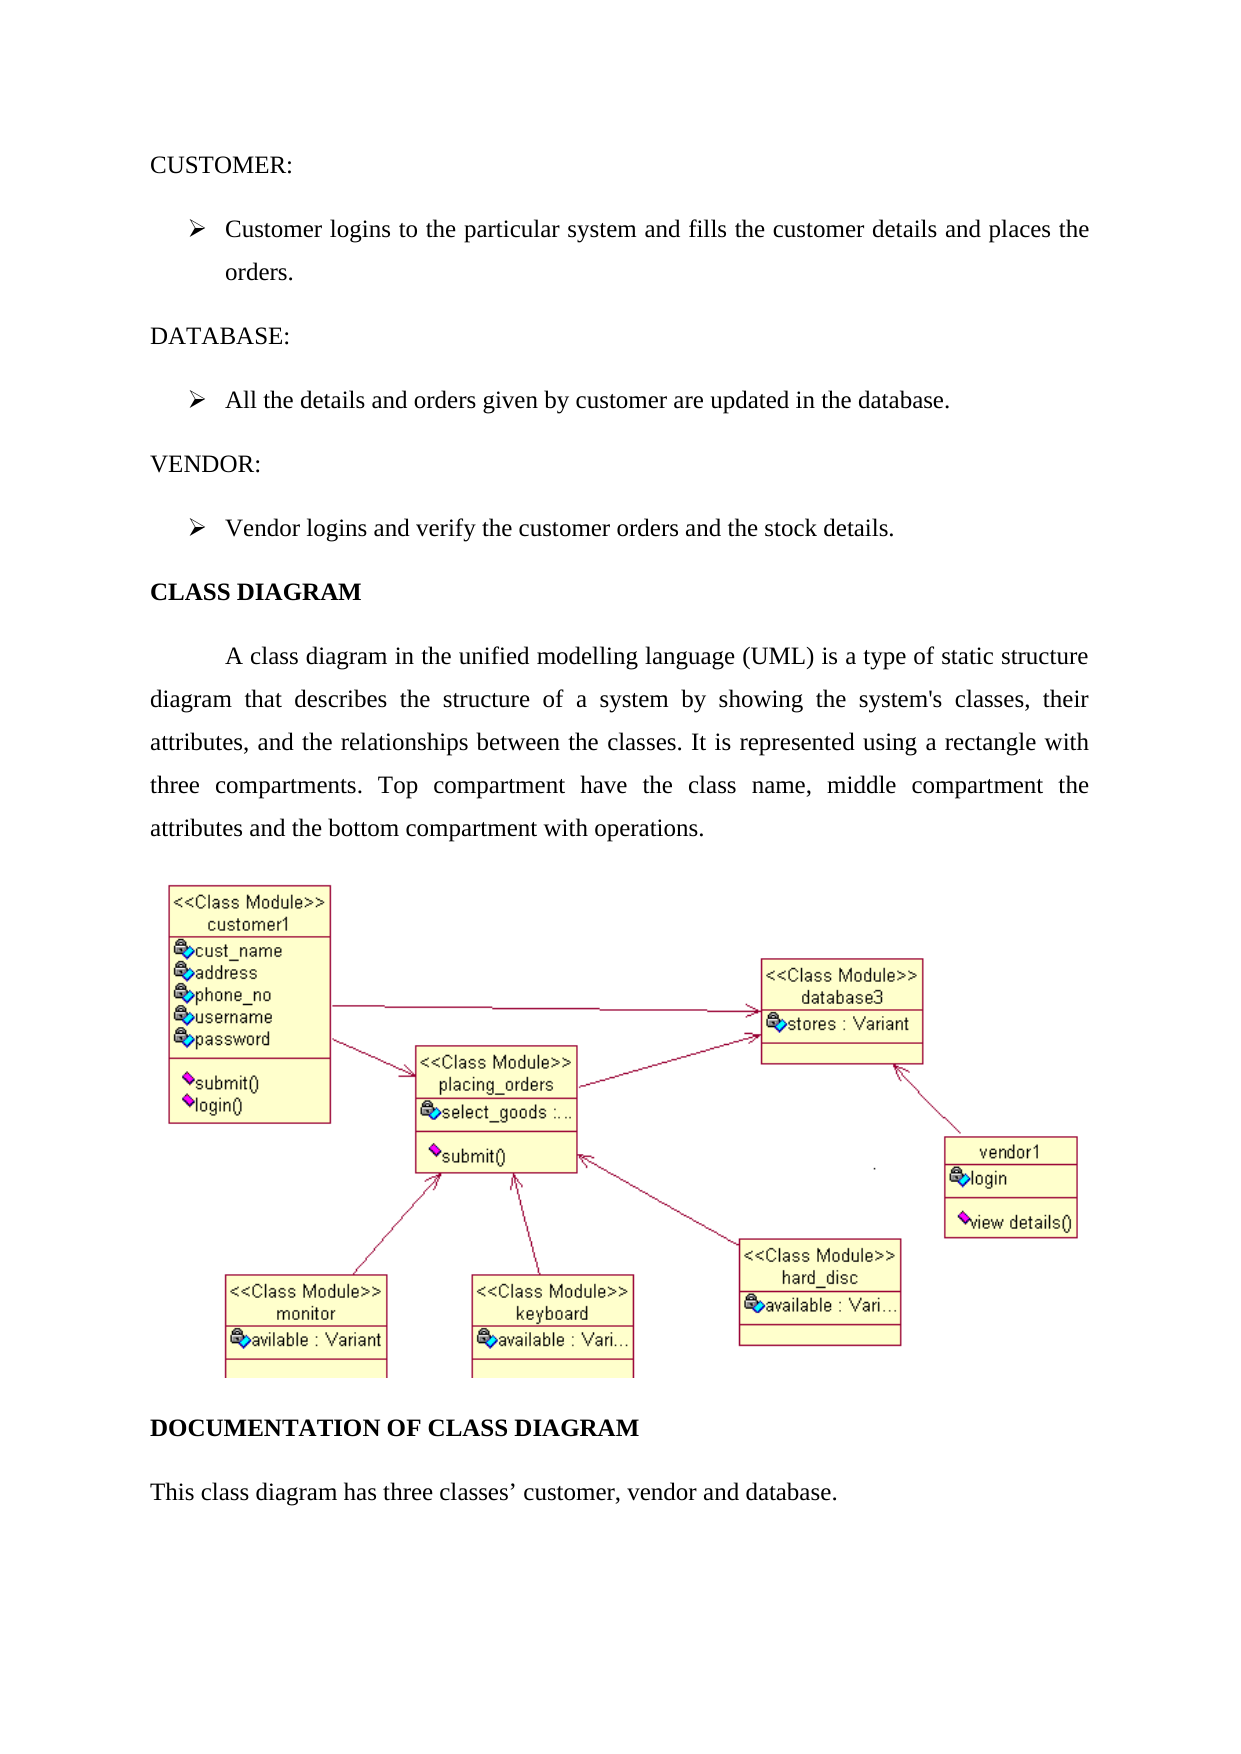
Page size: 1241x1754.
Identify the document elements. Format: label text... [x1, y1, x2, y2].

list Vendor logins and verify the customer orders and the stock details. [187, 513, 1090, 542]
text DOCUMENTATION OF CLASS DIAGRAM [150, 1413, 1090, 1441]
list All the details and orders given by customer are updated in the database. [187, 385, 1090, 414]
text A class diagram in the unified modelling language (UML) is a type of static structure diagram that describes the structure of a system by showing the system's classes, their attributes, and the relationships between the classes. It is represented using a rectangle with three compartments. Top compartment have the class name, middle compartment the attributes and the bottom compartment with operations. [150, 641, 1090, 842]
text VENDOR: [150, 449, 1090, 478]
text CUSTOMER: [150, 150, 1090, 179]
text DATABASE: [150, 321, 1090, 350]
list Customer logins to the particular system and fills the customer details and places the orders. [187, 214, 1090, 286]
text This class diagram has three classes’ customer, vendor and database. [150, 1477, 1090, 1505]
text CLASS DIAGRAM [150, 577, 1090, 606]
